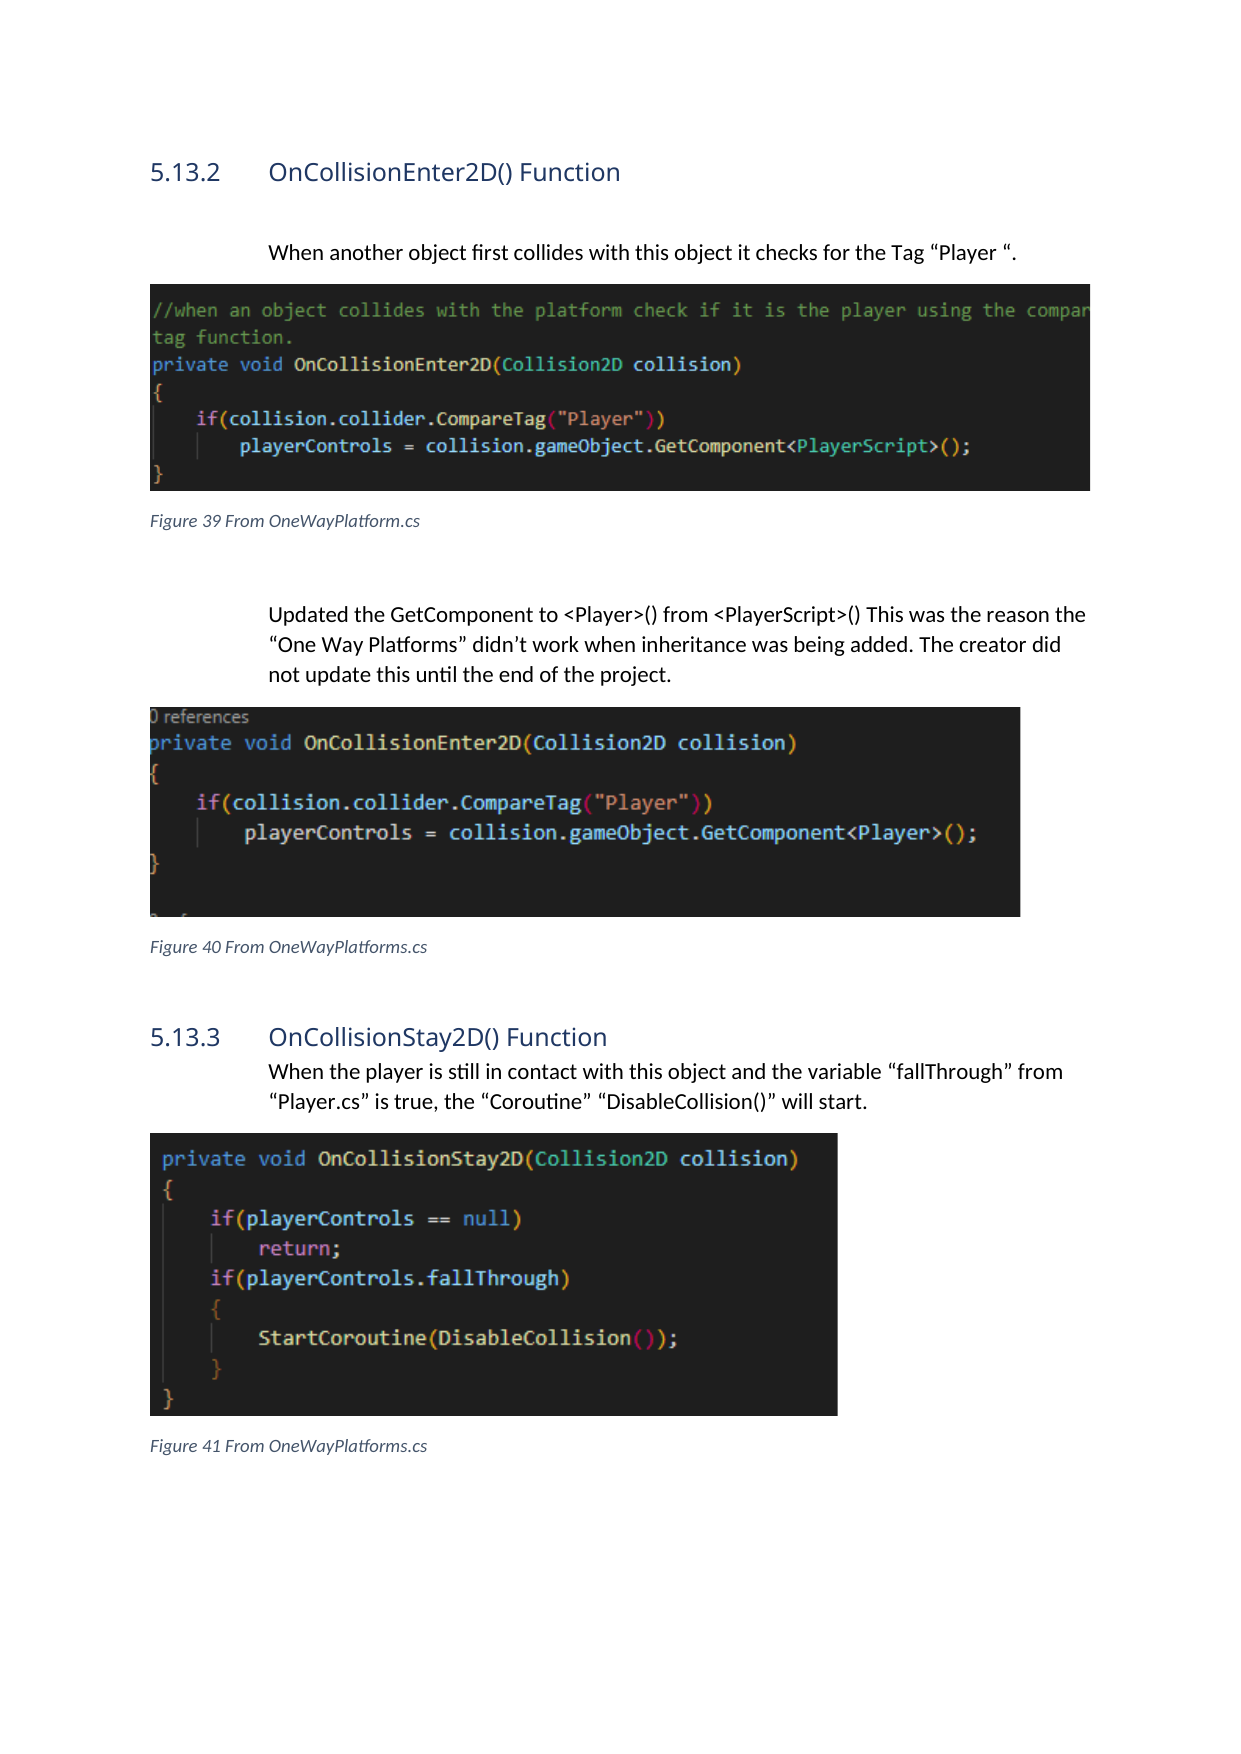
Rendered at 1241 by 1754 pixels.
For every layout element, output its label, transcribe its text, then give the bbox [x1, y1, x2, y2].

picture [150, 1133, 838, 1416]
subtitle 5.13.2 OnCollisionEnter2D() Function [150, 154, 1090, 188]
text When the player is still in contact with this object and the variable “fallThrough” from “Player.cs” is true, the “Coroutine” “DisableCollision()” will start. [268, 1057, 1090, 1115]
subtitle 5.13.3 OnCollisionStay2D() Function [150, 1020, 1090, 1054]
picture [150, 707, 1021, 917]
text When another object first collides with this object it checks for the Tag “Player “. [268, 238, 1090, 266]
picture [150, 284, 1091, 491]
text Updated the GetComponent to <Player>() from <PlayerScript>() This was the reason the “One Way Platforms” didn’t work when inheritance was being added. The creator did not update this until the end of the project. [268, 600, 1090, 688]
